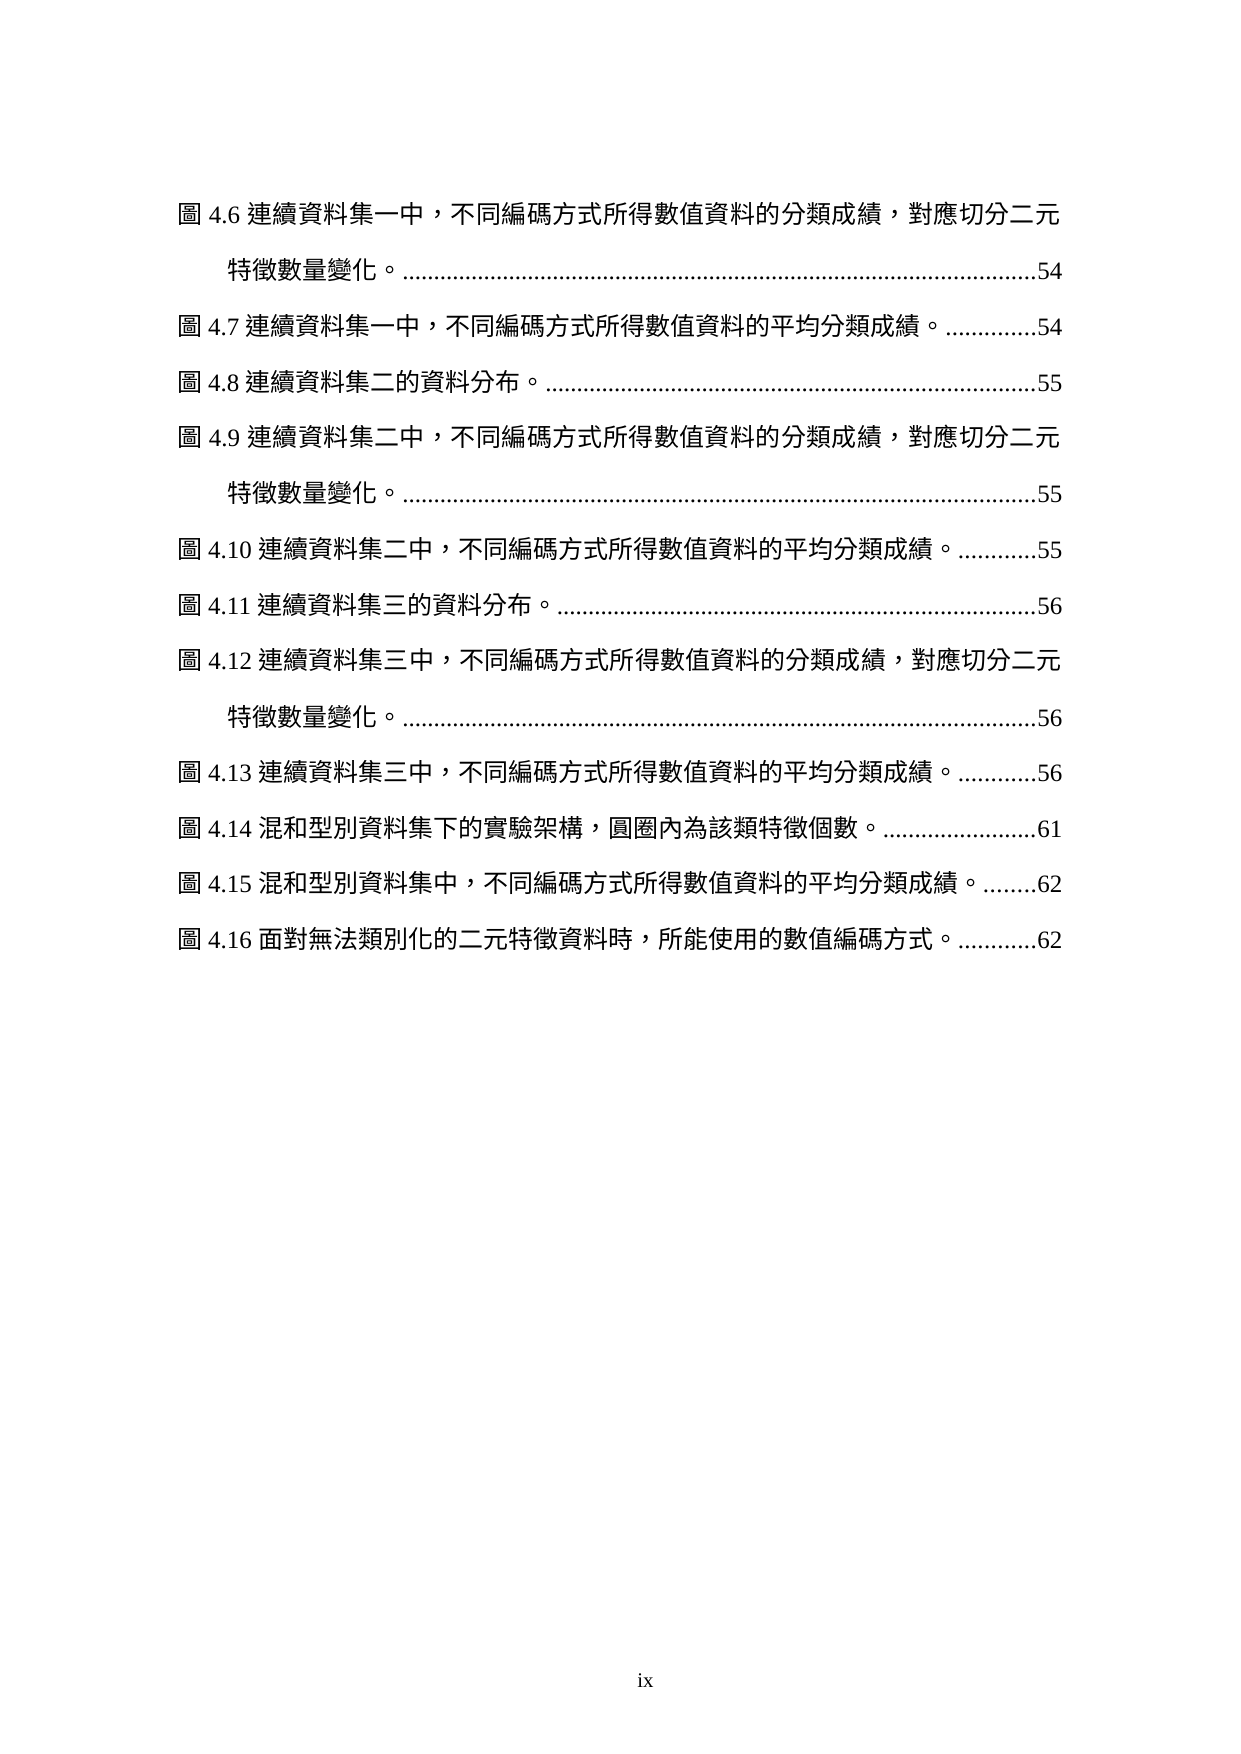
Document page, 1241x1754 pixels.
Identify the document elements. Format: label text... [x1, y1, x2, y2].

text 圖 4.13 連續資料集三中，不同編碼方式所得數值資料的平均分類成績。 56 [177, 752, 1063, 789]
text 圖 4.16 面對無法類別化的二元特徵資料時，所能使用的數值編碼方式。 62 [177, 919, 1063, 956]
text 圖 4.8 連續資料集二的資料分布。 55 [177, 361, 1063, 399]
text 圖 4.7 連續資料集一中，不同編碼方式所得數值資料的平均分類成績。 54 [177, 306, 1063, 343]
text 圖 4.15 混和型別資料集中，不同編碼方式所得數值資料的平均分類成績。 62 [177, 863, 1063, 901]
text 圖 4.11 連續資料集三的資料分布。 56 [177, 584, 1063, 622]
text 圖 4.9 連續資料集二中，不同編碼方式所得數值資料的分類成績，對應切分二元特徵數量變化。 55 [177, 417, 1063, 511]
text 圖 4.10 連續資料集二中，不同編碼方式所得數值資料的平均分類成績。 55 [177, 529, 1063, 566]
text 圖 4.6 連續資料集一中，不同編碼方式所得數值資料的分類成績，對應切分二元特徵數量變化。 54 [177, 194, 1063, 288]
text 圖 4.14 混和型別資料集下的實驗架構，圓圈內為該類特徵個數。 61 [177, 808, 1063, 845]
text 圖 4.12 連續資料集三中，不同編碼方式所得數值資料的分類成績，對應切分二元特徵數量變化。 56 [177, 640, 1063, 734]
